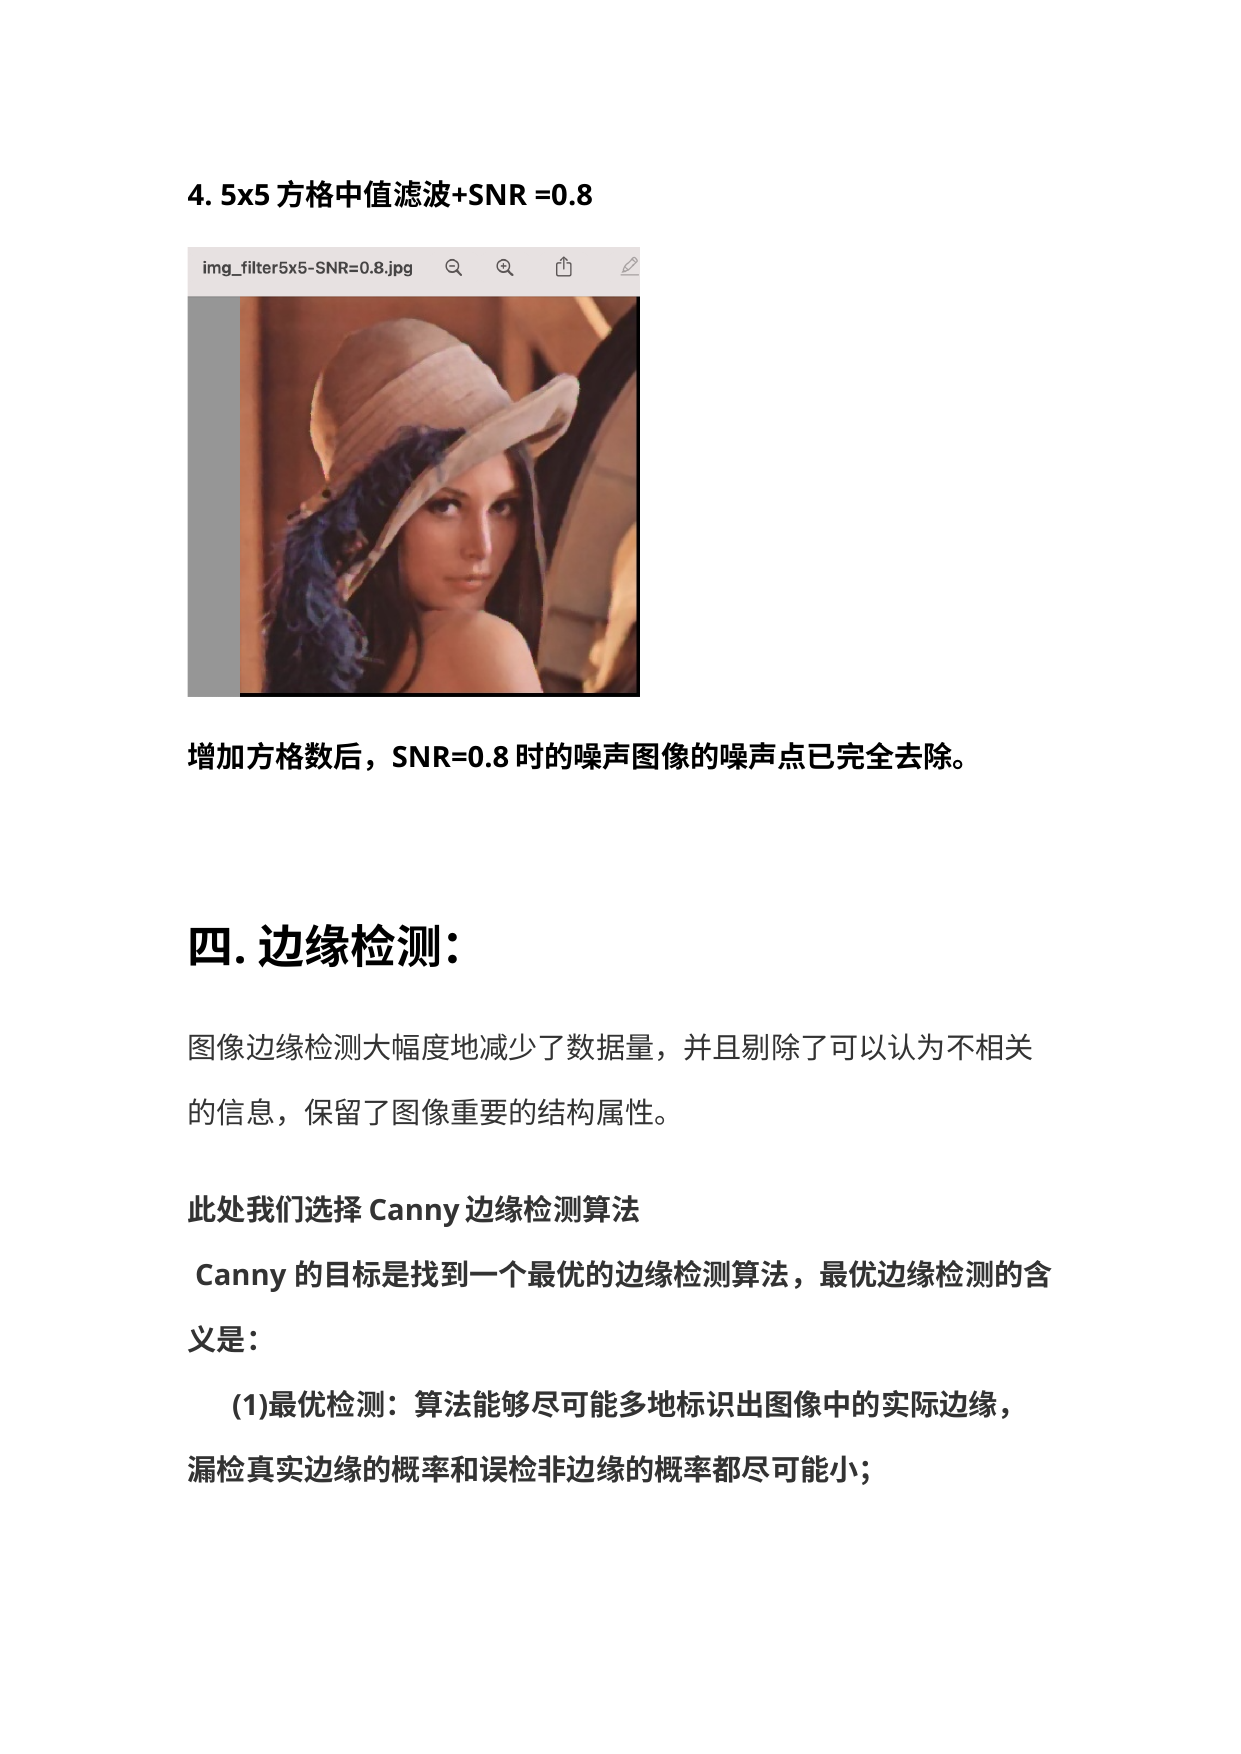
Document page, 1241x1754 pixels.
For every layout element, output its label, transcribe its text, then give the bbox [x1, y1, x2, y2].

list 增加方格数后，SNR=0.8时的噪声图像的噪声点已完全去除。 [187, 724, 1053, 789]
text 图像边缘检测大幅度地减少了数据量，并且剔除了可以认为不相关的信息，保留了图像重要的结构属性。 [187, 1014, 1053, 1144]
picture [187, 247, 640, 697]
list 边缘检测： [187, 895, 1053, 993]
list 5x5方格中值滤波+SNR =0.8 [187, 162, 1053, 227]
text Canny 的目标是找到一个最优的边缘检测算法，最优边缘检测的含义是： [187, 1241, 1053, 1371]
text 此处我们选择Canny边缘检测算法 [187, 1176, 1053, 1241]
text (1)最优检测：算法能够尽可能多地标识出图像中的实际边缘，漏检真实边缘的概率和误检非边缘的概率都尽可能小； [187, 1371, 1053, 1501]
